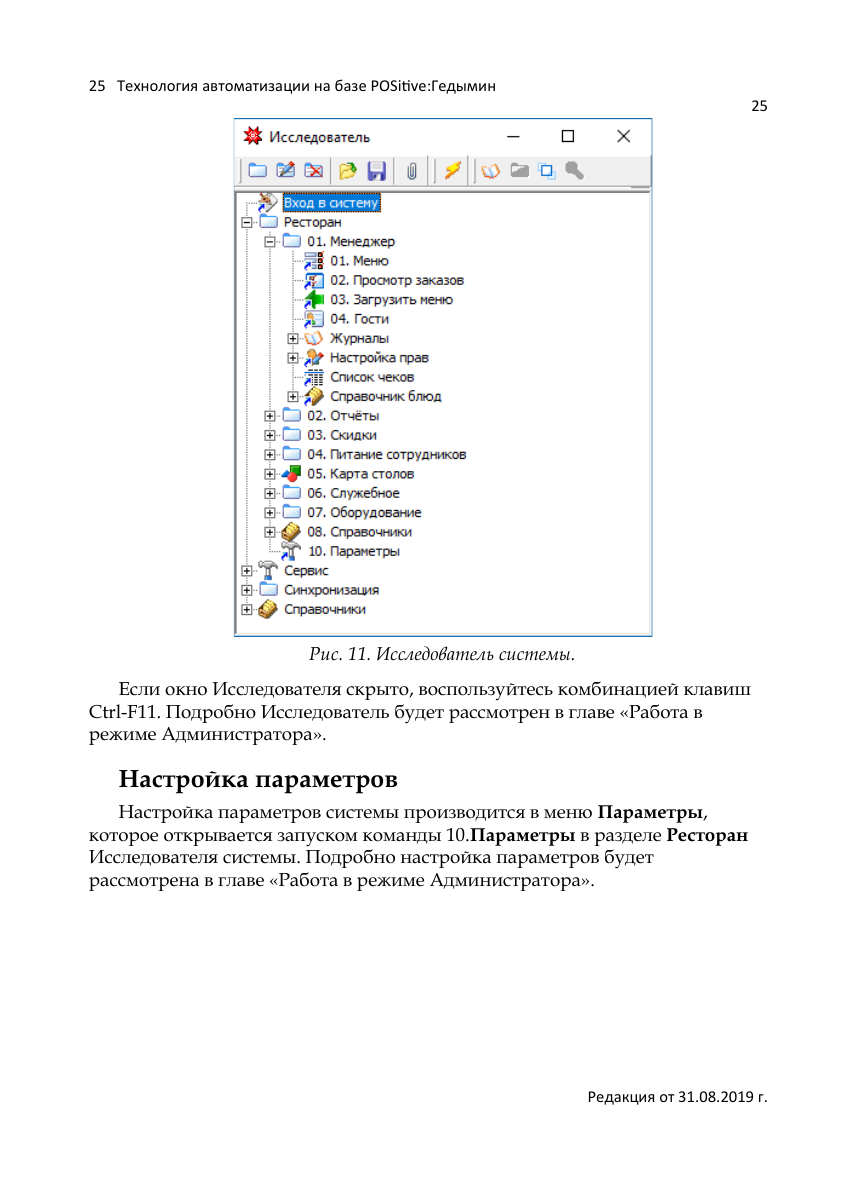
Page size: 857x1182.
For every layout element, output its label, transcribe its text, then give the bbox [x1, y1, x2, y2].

text Рис. 11. Исследователь системы. [89, 643, 768, 666]
subtitle Настройка параметров [89, 765, 768, 795]
picture [233, 118, 653, 637]
text Настройка параметров системы производится в меню Параметры, которое открывается запуском команды 10.Параметры в разделе Ресторан Исследователя системы. Подробно настройка параметров будет рассмотрена в главе «Работа в режиме Администратора». [89, 801, 768, 892]
text Если окно Исследователя скрыто, воспользуйтесь комбинацией клавиш Ctrl-F11. Подробно Исследователь будет рассмотрен в главе «Работа в режиме Администратора». [89, 678, 768, 746]
